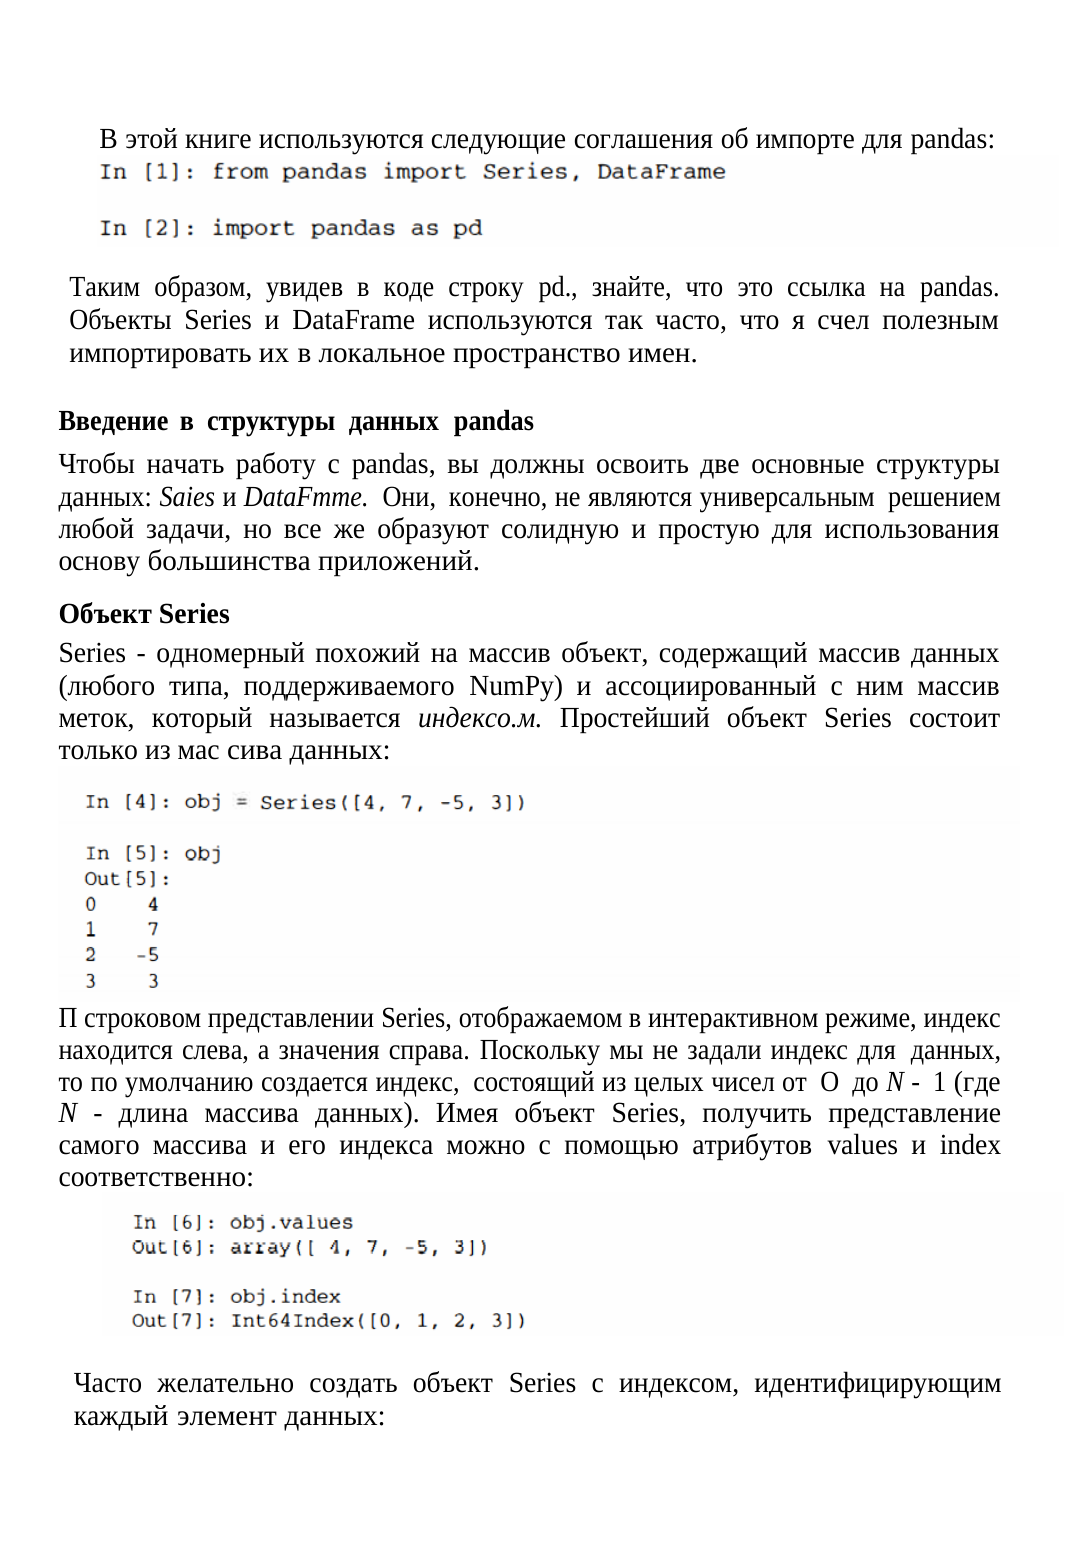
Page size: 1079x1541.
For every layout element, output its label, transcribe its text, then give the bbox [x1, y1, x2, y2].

picture [102, 1192, 1064, 1336]
text Таким образом, увидев в коде строку pd., знайте, что это ссылка на pandas. Объекты Series и DataFrame используются так часто, что я счел полезным импортировать их в локальное пространство имен. [69, 270, 999, 369]
text Чтобы начать работу с pandas, вы должны освоить две основные структуры данных: Saies и DataFmme. Они, конечно, не являются универсальным решением любой задачи, но все же образуют солидную и простую для использования основу большинства приложений. [58, 448, 1001, 577]
text Series - одномерный похожий на массив объект, содержащий массив данных (любого типа, поддерживаемого NumPy) и ассоциированный с ним массив меток, который называется индексо.м. Простейший объект Series состоит только из мас­ сива данных: [58, 637, 1000, 766]
picture [97, 155, 1059, 247]
subtitle Объект Series [58, 596, 1020, 629]
picture [58, 766, 1020, 1002]
text В этой книге используются следующие соглашения об импорте для pandas: [99, 122, 1020, 155]
subtitle Введение в структуры данных pandas [58, 403, 1020, 436]
text Часто желательно создать объект Series с индексом, идентифицирующим каждый элемент данных: [73, 1216, 1002, 1432]
text П строковом представлении Series, отображаемом в интерактивном режиме, индекс находится слева, а значения справа. Поскольку мы не задали индекс для данных, то по умолчанию создается индекс, состоящий из целых чисел от О до N - 1 (где N - длина массива данных). Имея объект Series, получить представление самого массива и его индекса можно с помощью атрибутов values и index соответственно: [58, 1002, 1001, 1193]
